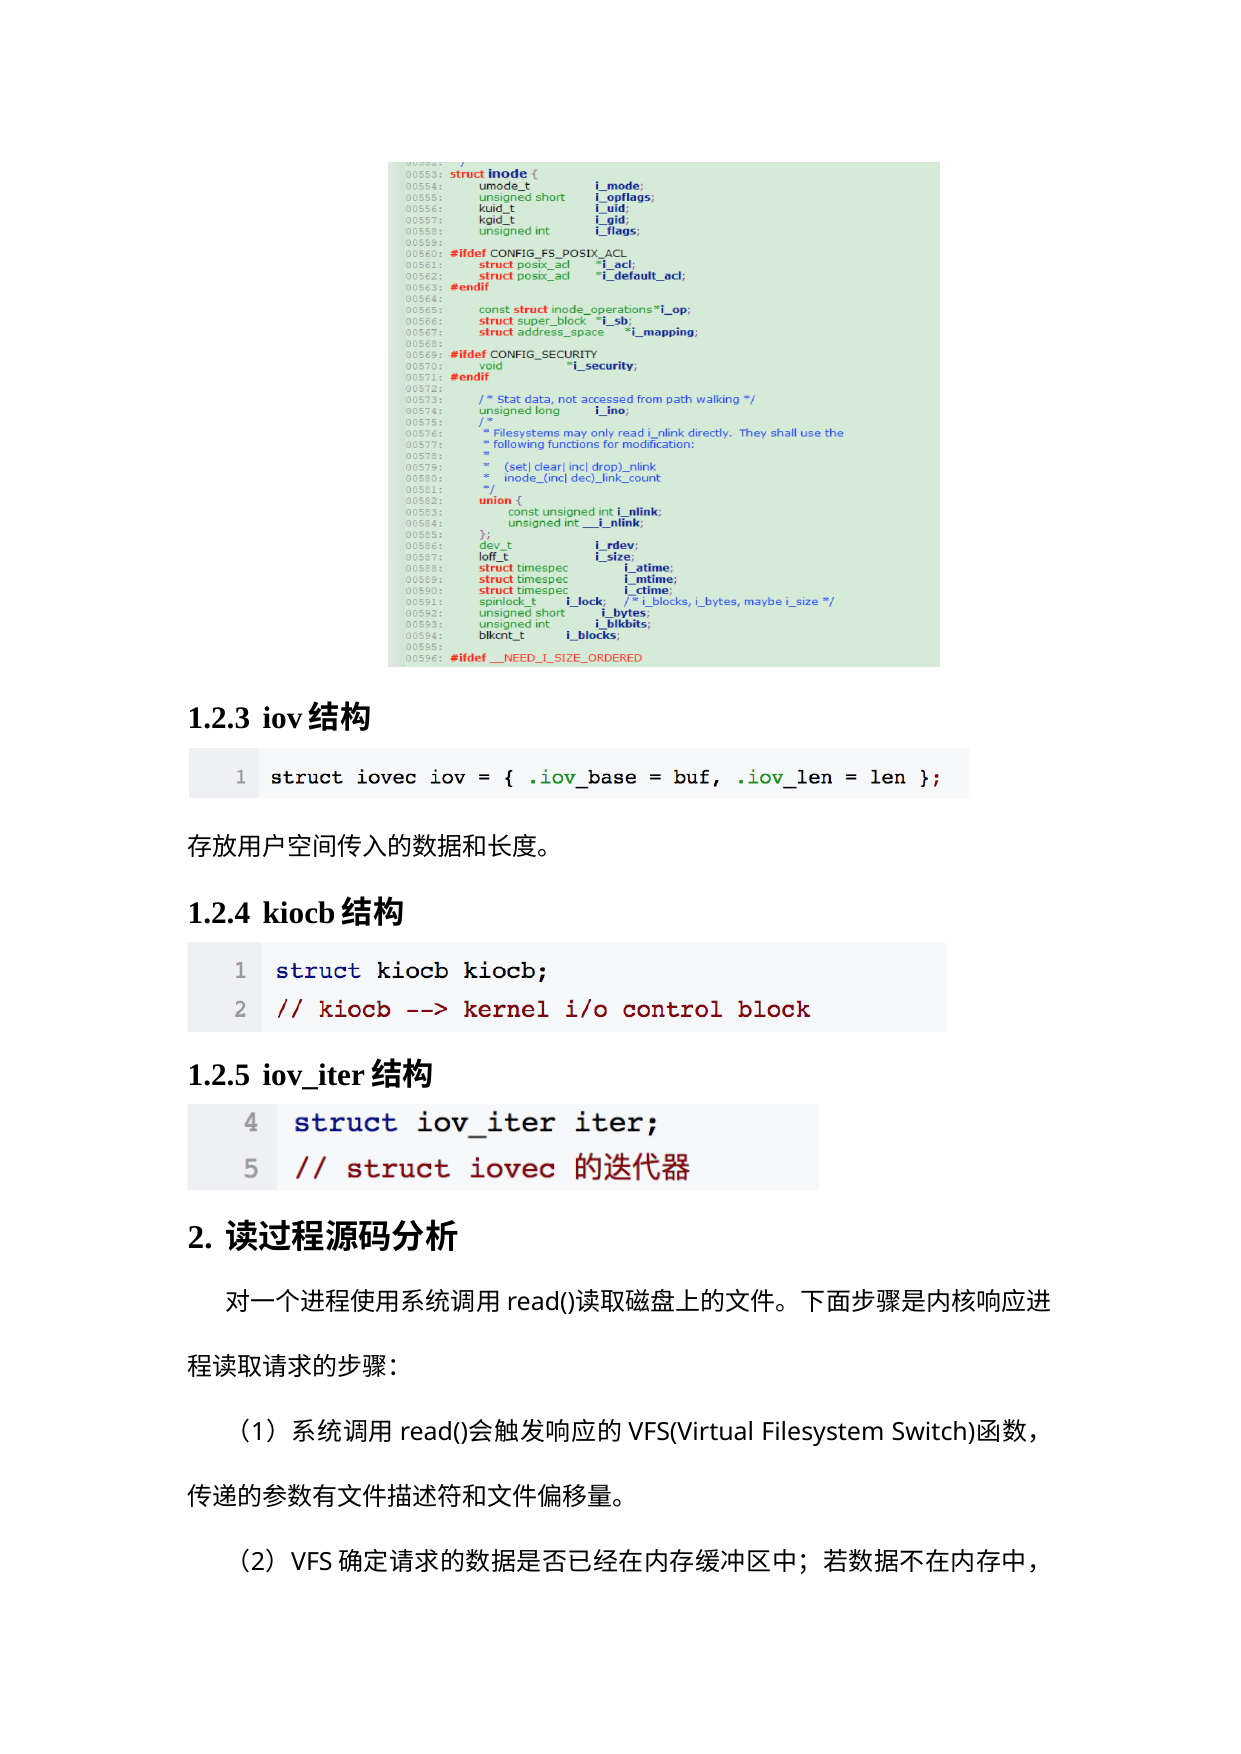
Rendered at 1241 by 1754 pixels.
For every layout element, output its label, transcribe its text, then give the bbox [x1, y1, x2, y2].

picture [187, 747, 970, 798]
subtitle iov结构 [187, 682, 1053, 747]
picture [187, 1104, 819, 1190]
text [187, 1527, 1053, 1592]
subtitle 读过程源码分析 [187, 1202, 1053, 1267]
text 存放用户空间传入的数据和长度。 [187, 812, 1053, 877]
text （1）系统调用read()会触发响应的VFS(Virtual Filesystem Switch)函数，传递的参数有文件描述符和文件偏移量。 [187, 1397, 1053, 1527]
picture [187, 942, 946, 1032]
subtitle iov_iter结构 [187, 1039, 1053, 1104]
subtitle kiocb结构 [187, 877, 1053, 942]
picture [387, 162, 940, 667]
text 对一个进程使用系统调用read()读取磁盘上的文件。下面步骤是内核响应进程读取请求的步骤： [187, 1267, 1053, 1397]
